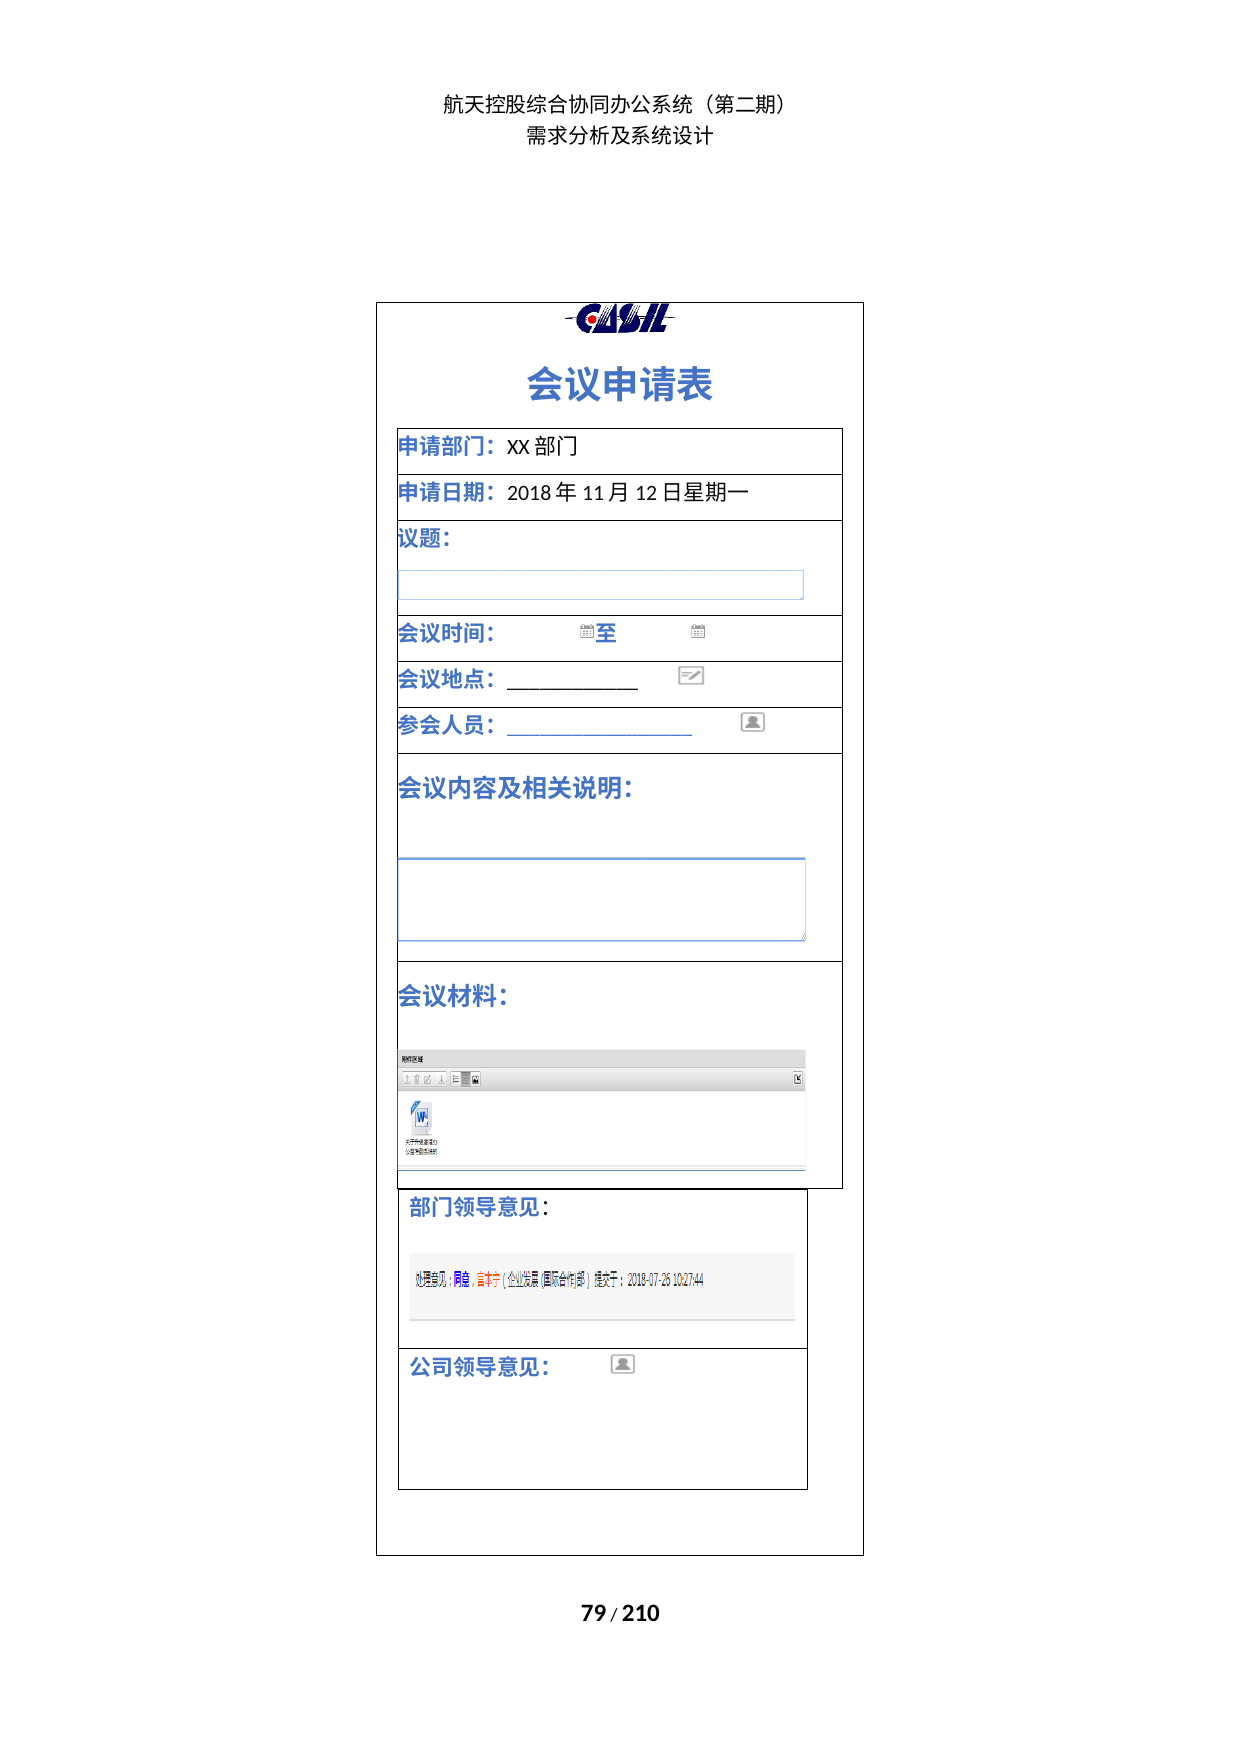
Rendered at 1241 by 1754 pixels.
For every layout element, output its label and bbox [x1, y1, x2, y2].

picture [409, 1253, 796, 1321]
picture [562, 1351, 638, 1376]
picture [397, 1049, 806, 1171]
picture [637, 663, 709, 688]
picture [397, 570, 804, 600]
picture [617, 616, 707, 642]
picture [506, 616, 596, 642]
picture [397, 857, 806, 942]
picture [563, 302, 677, 334]
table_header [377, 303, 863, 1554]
picture [692, 710, 768, 734]
